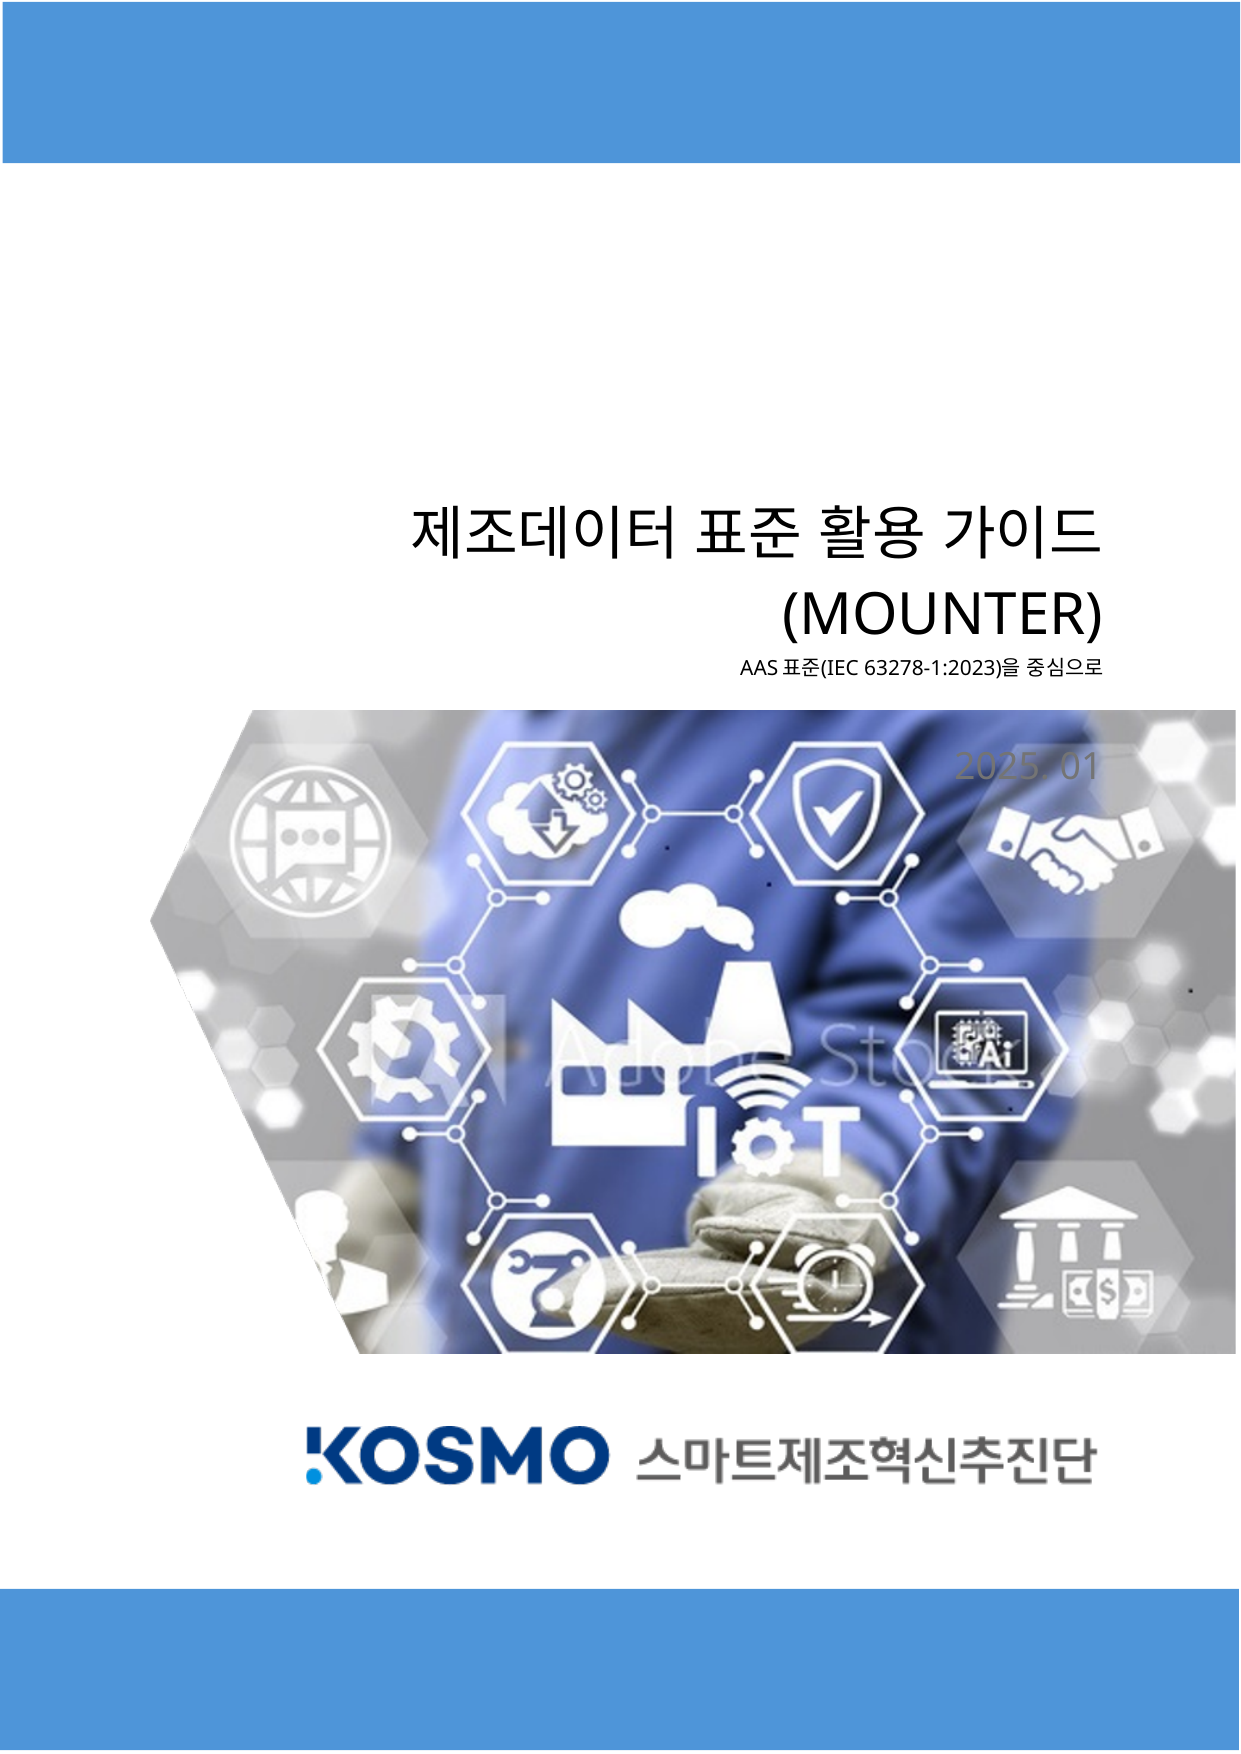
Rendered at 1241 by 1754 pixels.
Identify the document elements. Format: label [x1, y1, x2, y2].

picture [150, 710, 1236, 1354]
picture [306, 1426, 1098, 1486]
